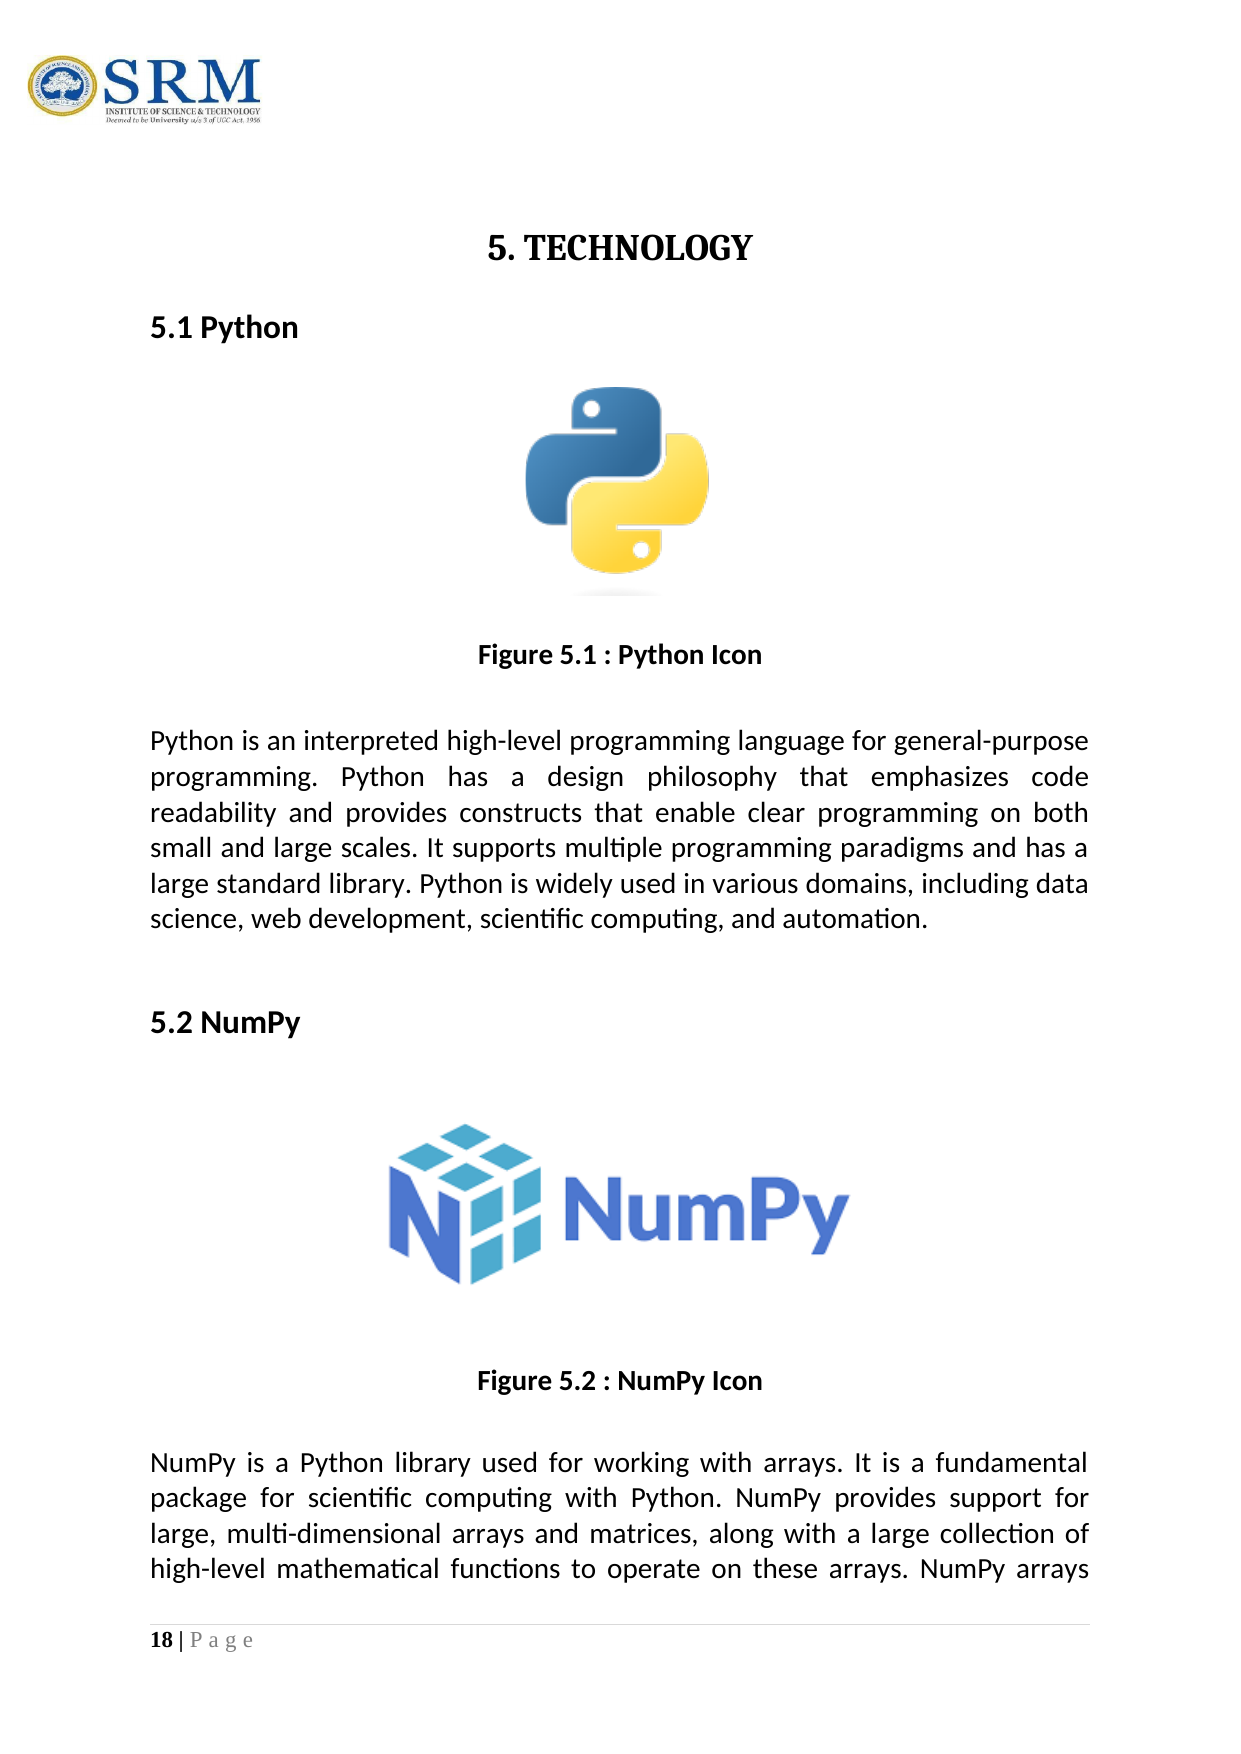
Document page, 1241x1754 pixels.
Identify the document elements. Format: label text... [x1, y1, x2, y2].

text Python is an interpreted high-level programming language for general-purpose programming. Python has a design philosophy that emphasizes code readability and provides constructs that enable clear programming on both small and large scales. It supports multiple programming paradigms and has a large standard library. Python is widely used in various domains, including data science, web development, scientific computing, and automation. [150, 722, 1090, 936]
picture [525, 387, 715, 596]
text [150, 1444, 1090, 1586]
text 5.2 NumPy [150, 1001, 1090, 1041]
text Figure 5.2 : NumPy Icon [150, 1362, 1090, 1398]
subtitle 5.1 Python [150, 306, 1090, 347]
subtitle Figure 5.1 : Python Icon [150, 636, 1090, 672]
picture [27, 55, 263, 125]
picture [358, 1087, 882, 1322]
text 5. TECHNOLOGY [150, 227, 1090, 270]
